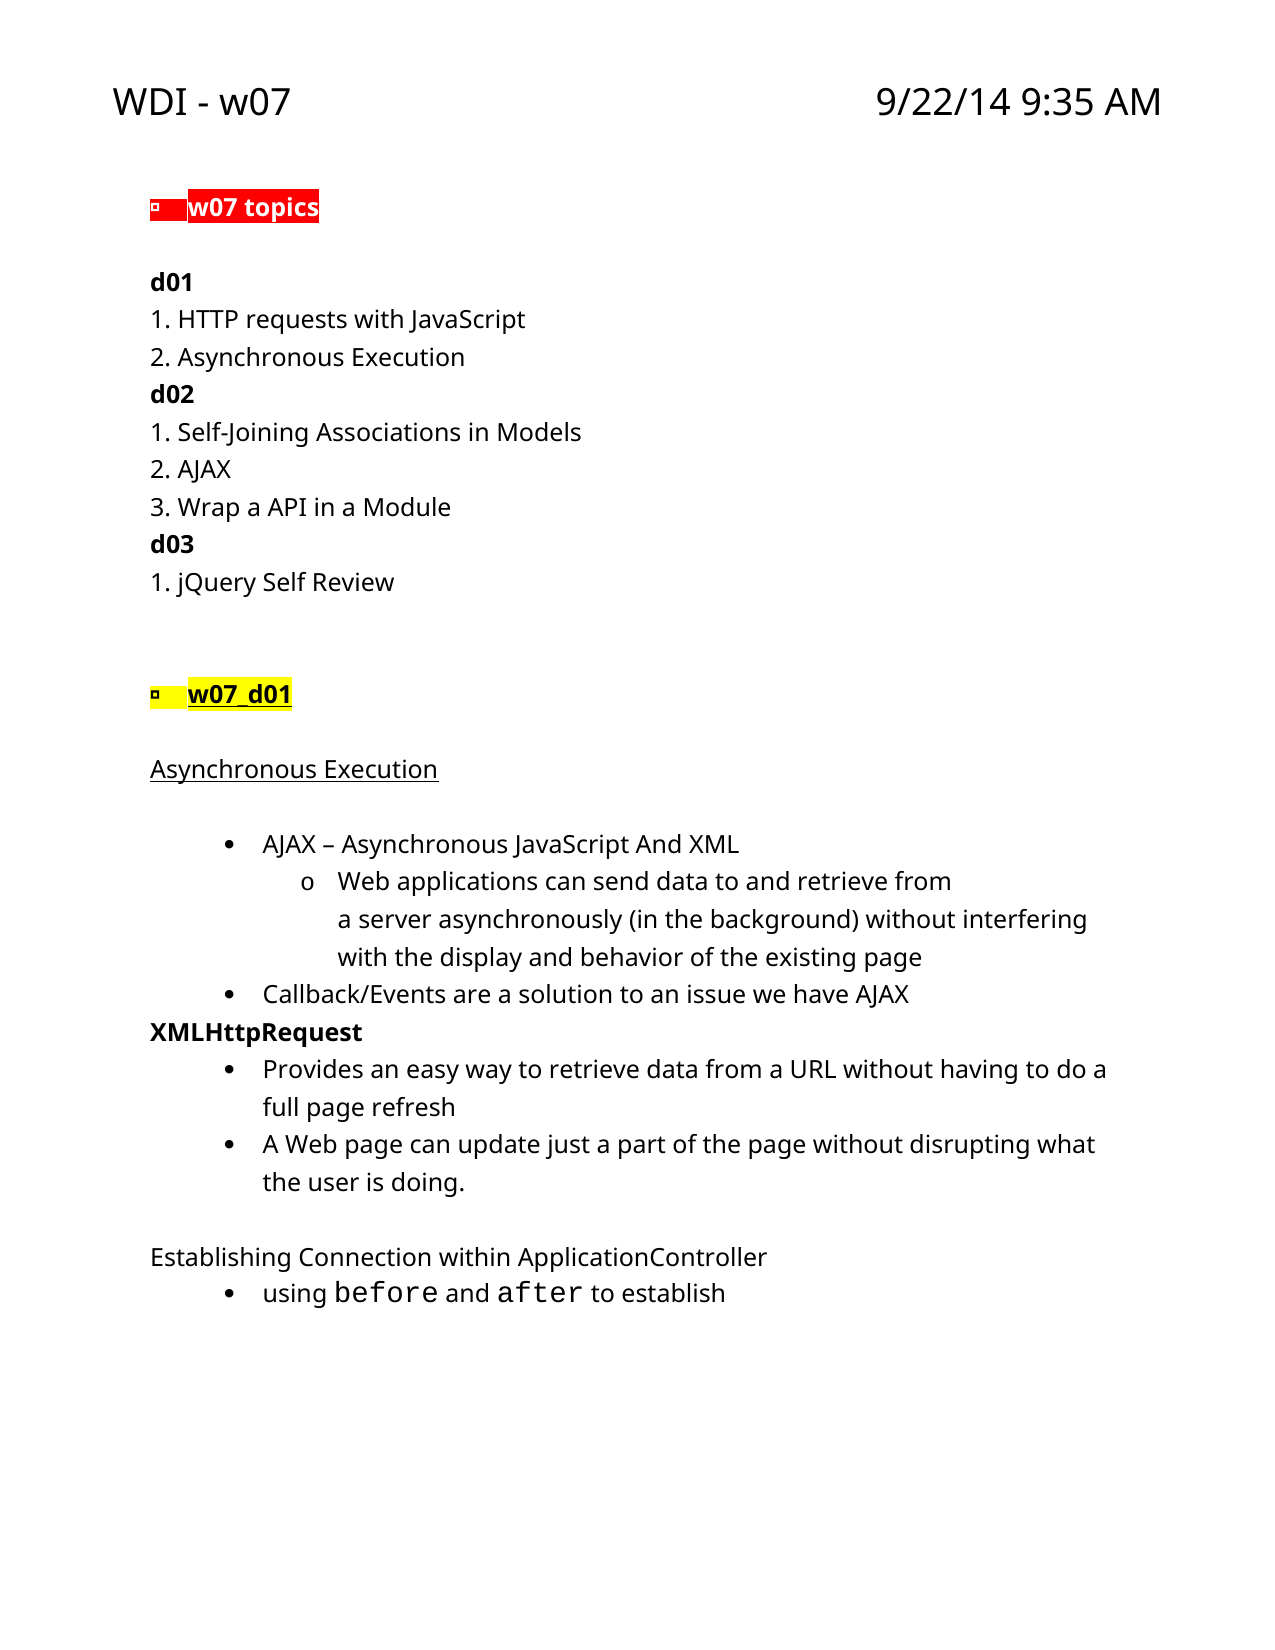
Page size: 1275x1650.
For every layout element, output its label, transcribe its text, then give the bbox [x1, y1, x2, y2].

text w07_d01 [150, 675, 1125, 712]
text Web applications can send data to and retrieve from a server asynchronously (in the background) without interfering with the display and behavior of the existing page [300, 862, 1125, 975]
list Establishing Connection within ApplicationController [150, 1237, 1125, 1275]
text 1. jQuery Self Review [150, 562, 1125, 600]
text Provides an easy way to retrieve data from a URL without having to do a full page refresh [225, 1050, 1125, 1125]
text d03 [150, 525, 1125, 562]
text A Web page can update just a part of the page without disrupting what the user is doing. [225, 1125, 1125, 1200]
text d01 [150, 262, 1125, 300]
list Asynchronous Execution [150, 750, 1125, 787]
text 1. Self-Joining Associations in Models [150, 412, 1125, 450]
text d02 [150, 375, 1125, 412]
text 2. AJAX [150, 450, 1125, 487]
text using before and after to establish [225, 1275, 1125, 1312]
text 2. Asynchronous Execution [150, 337, 1125, 375]
text 1. HTTP requests with JavaScript [150, 300, 1125, 337]
text w07 topics [150, 187, 1125, 225]
list XMLHttpRequest [150, 1012, 1125, 1050]
text 3. Wrap a API in a Module [150, 487, 1125, 525]
text Callback/Events are a solution to an issue we have AJAX [225, 975, 1125, 1012]
text AJAX – Asynchronous JavaScript And XML [225, 825, 1125, 862]
